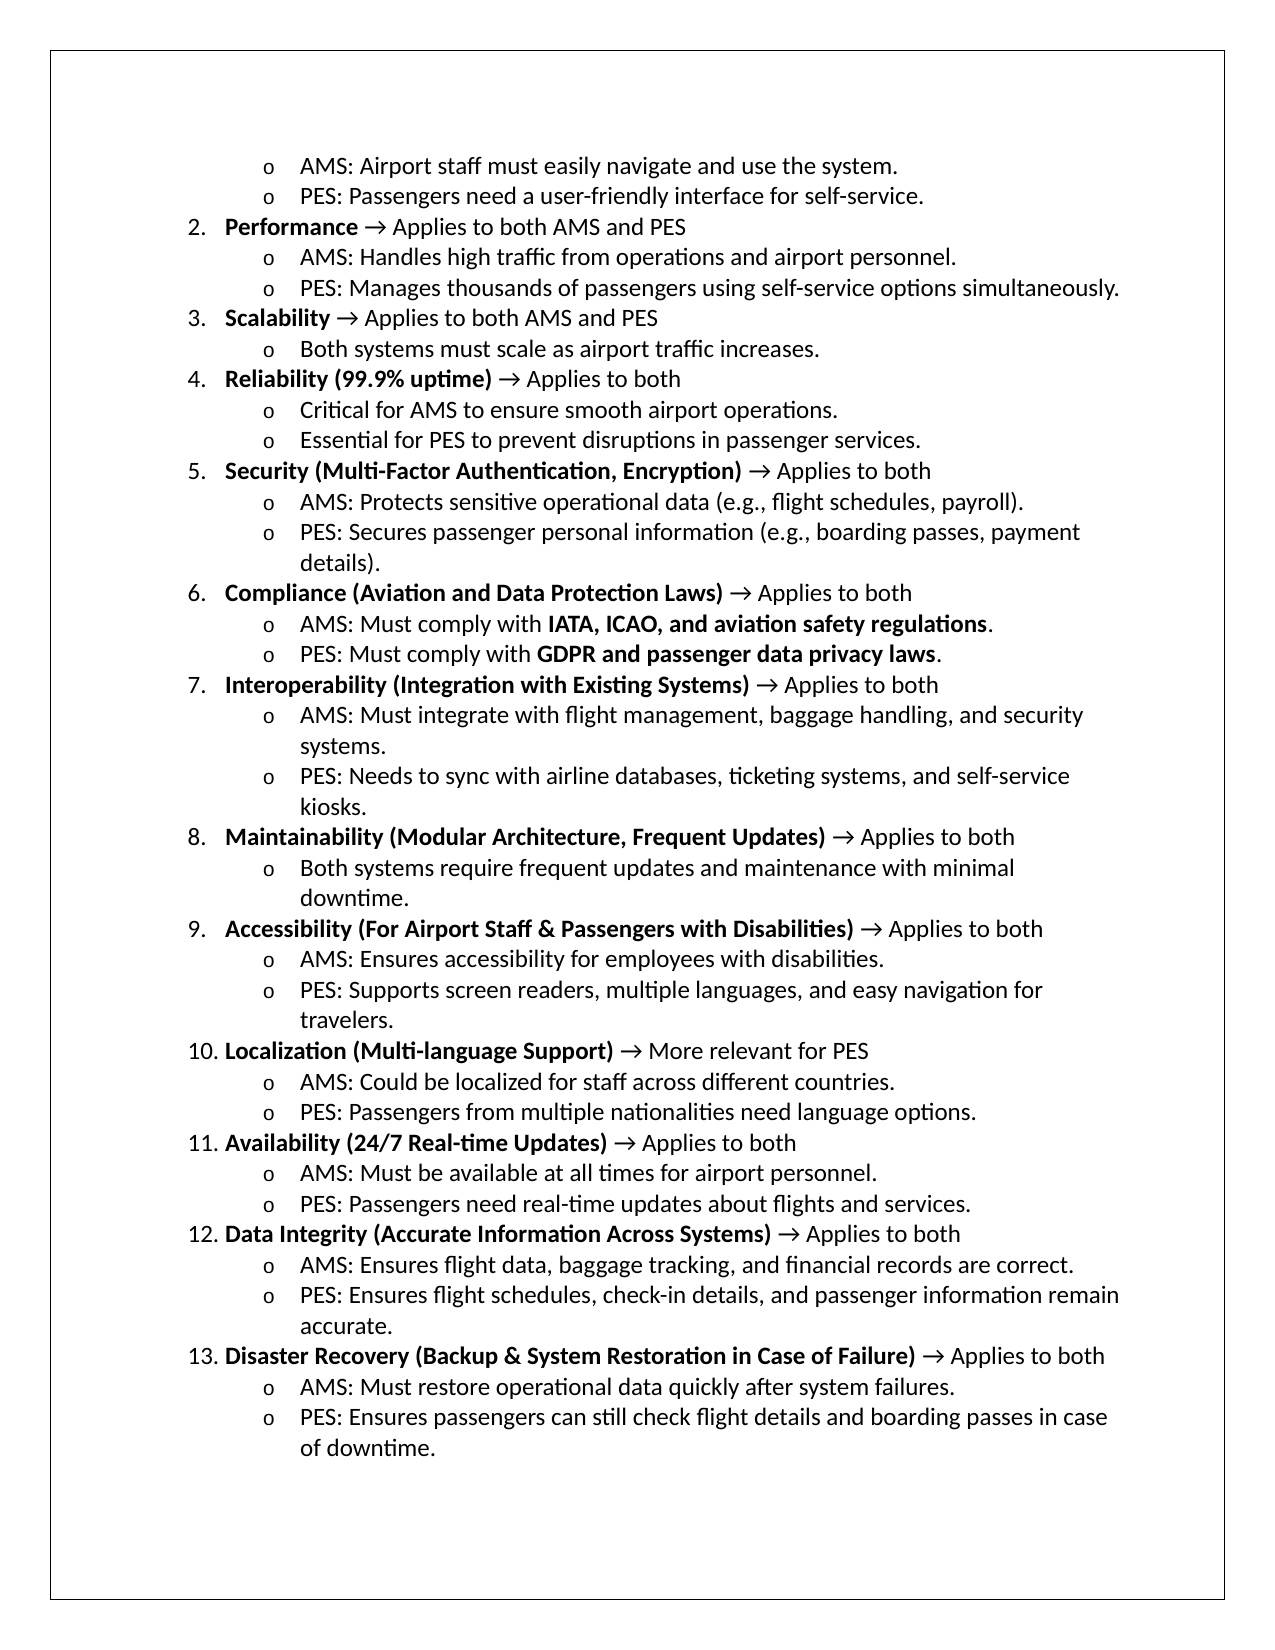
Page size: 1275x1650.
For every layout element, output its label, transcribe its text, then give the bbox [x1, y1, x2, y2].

list Maintainability (Modular Architecture, Frequent Updates) → Applies to both [187, 821, 1125, 852]
list PES: Ensures flight schedules, check-in details, and passenger information remain accurate. [262, 1279, 1125, 1340]
list Both systems must scale as airport traffic increases. [262, 333, 1125, 364]
list PES: Supports screen readers, multiple languages, and easy navigation for travelers. [262, 974, 1125, 1035]
list AMS: Must integrate with flight management, baggage handling, and security systems. [262, 699, 1125, 760]
list Security (Multi-Factor Authentication, Encryption) → Applies to both [187, 455, 1125, 486]
list AMS: Airport staff must easily navigate and use the system. [262, 150, 1125, 181]
list PES: Manages thousands of passengers using self-service options simultaneously. [262, 272, 1125, 303]
list Disaster Recovery (Backup & System Restoration in Case of Failure) → Applies to both [187, 1340, 1125, 1371]
list AMS: Protects sensitive operational data (e.g., flight schedules, payroll). [262, 486, 1125, 516]
list AMS: Ensures accessibility for employees with disabilities. [262, 943, 1125, 974]
list PES: Must comply with GDPR and passenger data privacy laws. [262, 638, 1125, 669]
list Reliability (99.9% uptime) → Applies to both [187, 364, 1125, 394]
list AMS: Could be localized for staff across different countries. [262, 1066, 1125, 1096]
list Both systems require frequent updates and maintenance with minimal downtime. [262, 852, 1125, 913]
list PES: Secures passenger personal information (e.g., boarding passes, payment details). [262, 516, 1125, 577]
list PES: Needs to sync with airline databases, ticketing systems, and self-service kiosks. [262, 760, 1125, 821]
list Localization (Multi-language Support) → More relevant for PES [187, 1035, 1125, 1066]
list Essential for PES to prevent disruptions in passenger services. [262, 425, 1125, 455]
list PES: Passengers from multiple nationalities need language options. [262, 1096, 1125, 1127]
list AMS: Must restore operational data quickly after system failures. [262, 1371, 1125, 1401]
list Accessibility (For Airport Staff & Passengers with Disabilities) → Applies to both [187, 913, 1125, 943]
list Data Integrity (Accurate Information Across Systems) → Applies to both [187, 1218, 1125, 1249]
list Availability (24/7 Real-time Updates) → Applies to both [187, 1127, 1125, 1157]
list AMS: Must comply with IATA, ICAO, and aviation safety regulations. [262, 608, 1125, 638]
list Interoperability (Integration with Existing Systems) → Applies to both [187, 669, 1125, 699]
list PES: Ensures passengers can still check flight details and boarding passes in case of downtime. [262, 1401, 1125, 1462]
list PES: Passengers need a user-friendly interface for self-service. [262, 181, 1125, 211]
list AMS: Ensures flight data, baggage tracking, and financial records are correct. [262, 1249, 1125, 1279]
list Performance → Applies to both AMS and PES [187, 211, 1125, 242]
list AMS: Must be available at all times for airport personnel. [262, 1157, 1125, 1188]
list Critical for AMS to ensure smooth airport operations. [262, 394, 1125, 425]
list Compliance (Aviation and Data Protection Laws) → Applies to both [187, 577, 1125, 608]
list PES: Passengers need real-time updates about flights and services. [262, 1188, 1125, 1218]
list Scalability → Applies to both AMS and PES [187, 303, 1125, 333]
list AMS: Handles high traffic from operations and airport personnel. [262, 242, 1125, 272]
